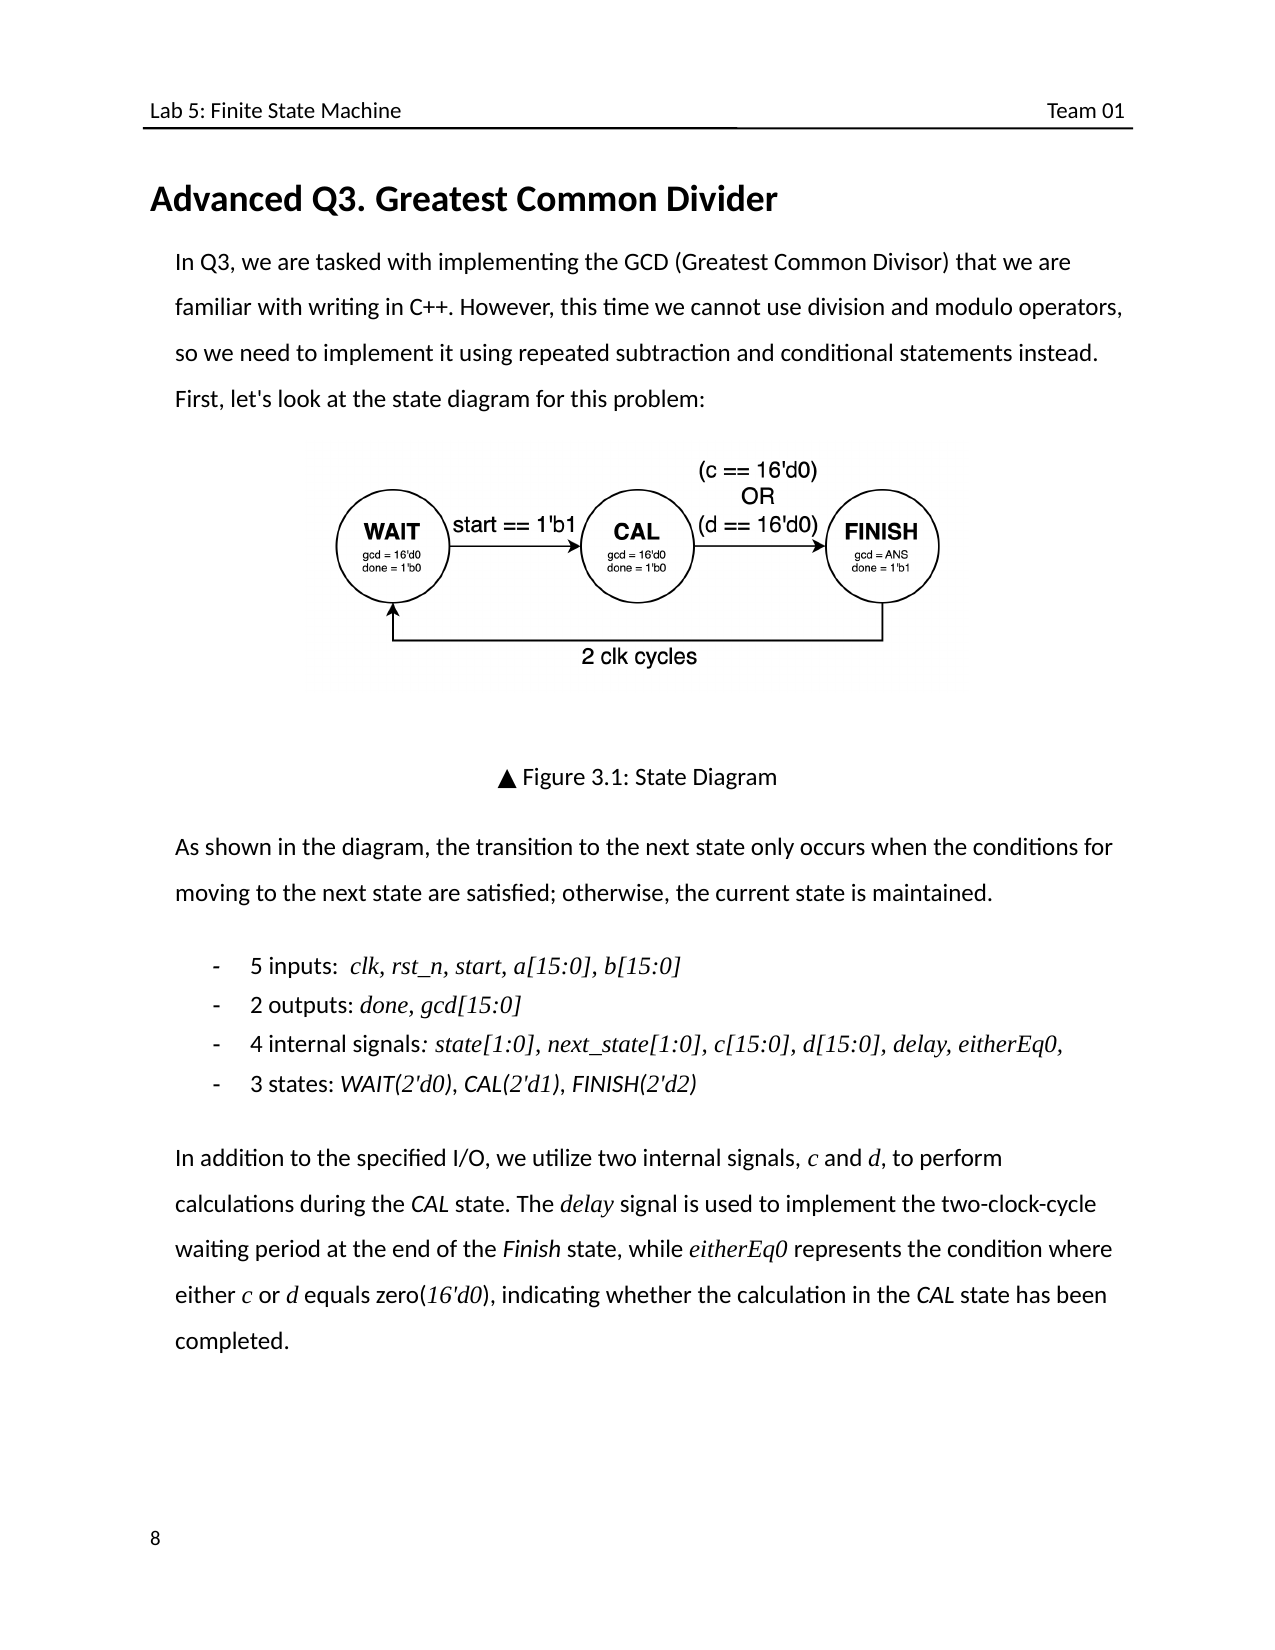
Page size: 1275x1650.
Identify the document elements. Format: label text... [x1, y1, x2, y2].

text In Q3, we are tasked with implementing the GCD (Greatest Common Divisor) that we are familiar with writing in C++. However, this time we cannot use division and modulo operators, so we need to implement it using repeated subtraction and conditional statements instead. First, let's look at the state diagram for this problem: [175, 246, 1125, 413]
text In addition to the specified I/O, we utilize two internal signals, c and d, to perform calculations during the CAL state. The delay signal is used to implement the two-clock-cycle waiting period at the end of the Finish state, while eitherEq0 represents the condition where either c or d equals zero(16'd0), indicating whether the calculation in the CAL state has been completed. [175, 1142, 1125, 1355]
picture [304, 440, 970, 693]
subtitle Advanced Q3. Greatest Common Divider [150, 175, 1125, 221]
list 4 internal signals: state[1:0], next_state[1:0], c[15:0], d[15:0], delay, eitherEq0, [212, 1026, 1125, 1060]
list 2 outputs: done, gcd[15:0] [212, 987, 1125, 1021]
text As shown in the diagram, the transition to the next state only occurs when the conditions for moving to the next state are satisfied; otherwise, the current state is maintained. [175, 831, 1125, 908]
list 5 inputs: clk, rst_n, start, a[15:0], b[15:0] [212, 948, 1125, 982]
list 3 states: WAIT(2'd0), CAL(2'd1), FINISH(2'd2) [212, 1065, 1125, 1099]
